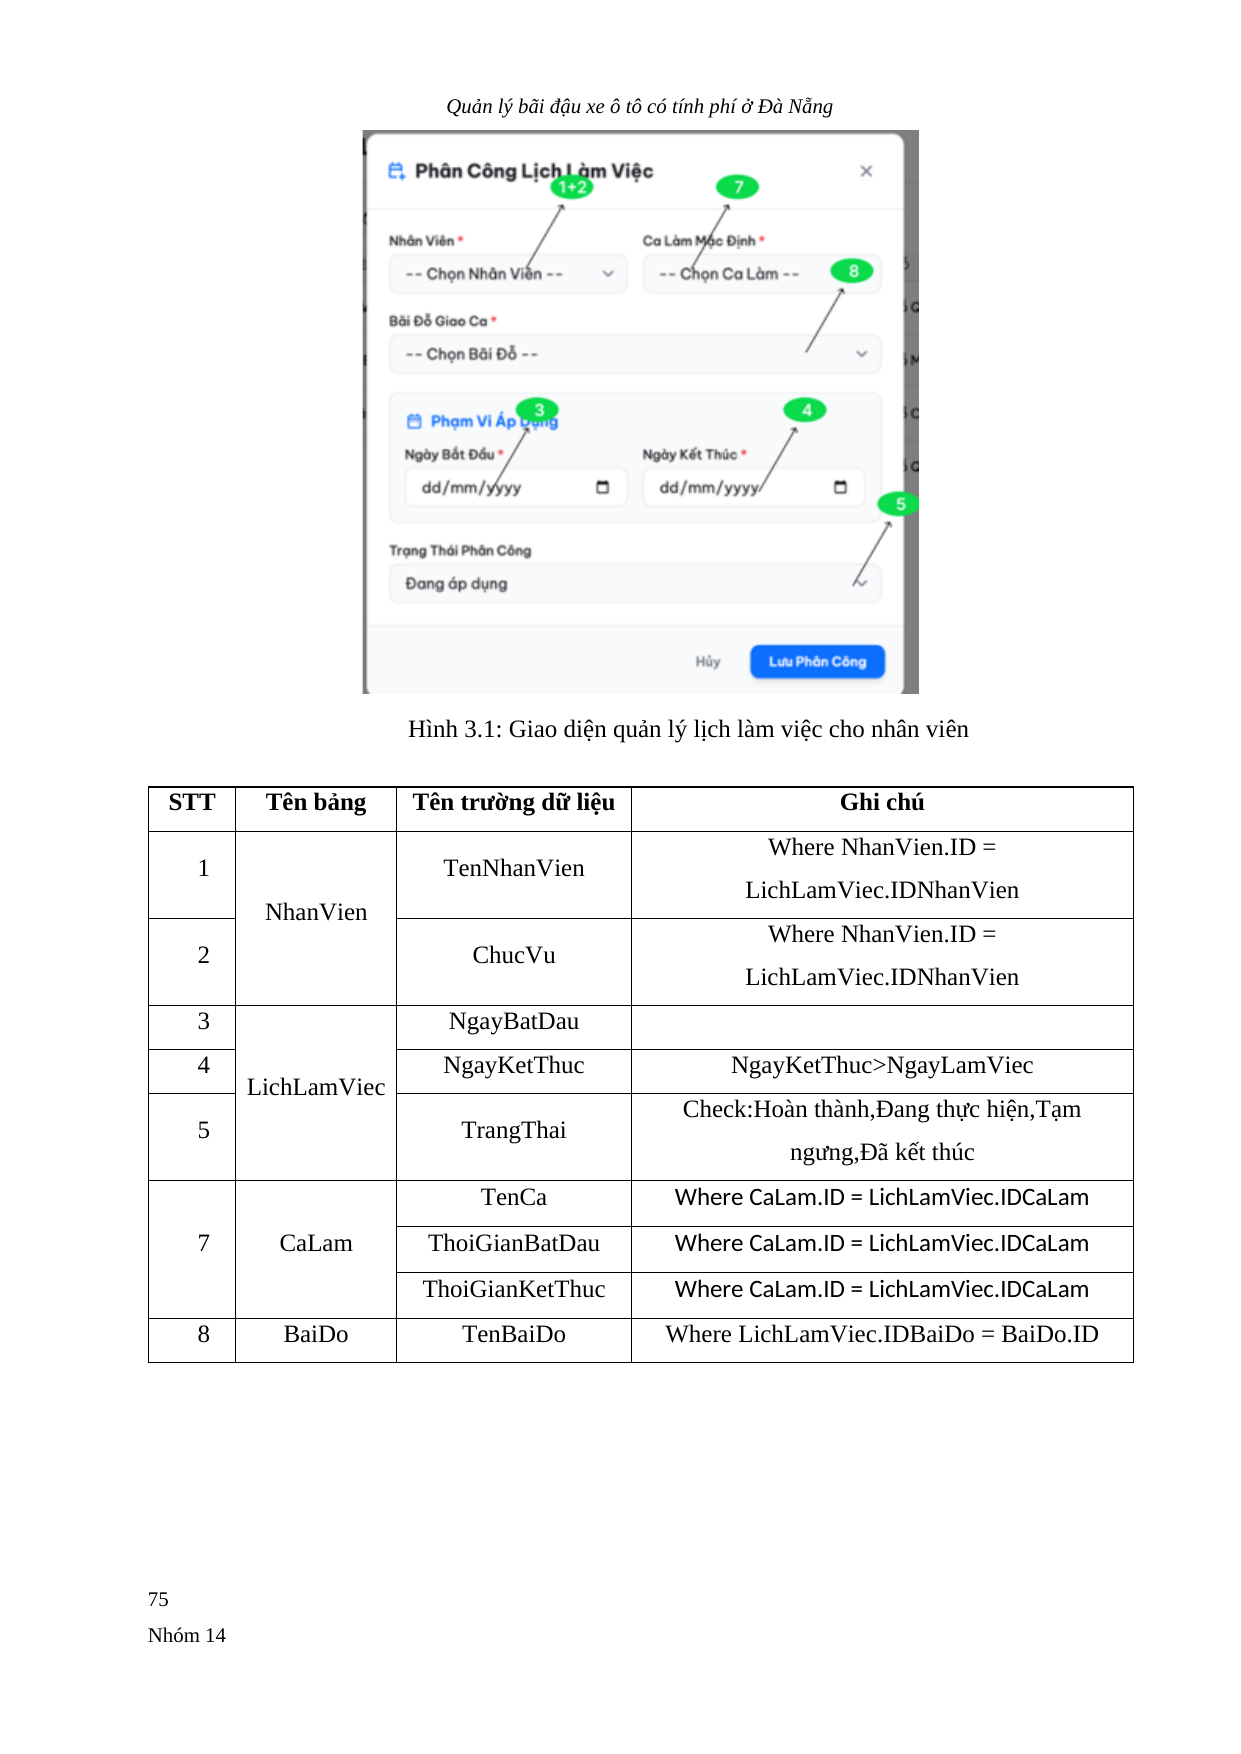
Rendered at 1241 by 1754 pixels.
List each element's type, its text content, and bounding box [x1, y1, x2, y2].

table_cell TrangThai [397, 1094, 631, 1180]
table_cell ThoiGianBatDau [397, 1227, 631, 1272]
table_header Tên trường dữ liệu [397, 788, 631, 831]
table_cell [149, 832, 235, 918]
table_cell Where LichLamViec.IDBaiDo = BaiDo.ID [632, 1319, 1133, 1362]
table_cell TenBaiDo [397, 1319, 631, 1362]
table_cell Check:Hoàn thành,Đang thực hiện,Tạm ngưng,Đã kết thúc [632, 1094, 1133, 1180]
table_header Ghi chú [632, 788, 1133, 831]
table_cell NgayKetThuc [397, 1050, 631, 1093]
table_cell [149, 919, 235, 1005]
table_cell Where CaLam.ID = LichLamViec.IDCaLam [632, 1181, 1133, 1226]
table_cell [632, 1006, 1133, 1049]
table_cell 7 [149, 1181, 235, 1318]
table_cell LichLamViec [236, 1006, 396, 1180]
table_cell Where NhanVien.ID = LichLamViec.IDNhanVien [632, 832, 1133, 918]
table_cell Where NhanVien.ID = LichLamViec.IDNhanVien [632, 919, 1133, 1005]
picture [362, 130, 919, 694]
table_cell TenCa [397, 1181, 631, 1226]
table_header Tên bảng [236, 788, 396, 831]
table_cell [149, 1006, 235, 1049]
table_header STT [149, 788, 235, 831]
table_cell NgayKetThuc>NgayLamViec [632, 1050, 1133, 1093]
table_cell [149, 1094, 235, 1180]
table_cell NhanVien [236, 832, 396, 1005]
table_cell NgayBatDau [397, 1006, 631, 1049]
table_cell Where CaLam.ID = LichLamViec.IDCaLam [632, 1273, 1133, 1318]
table_cell ChucVu [397, 919, 631, 1005]
table_cell 8 [149, 1319, 235, 1362]
subtitle Giao diện quản lý lịch làm việc cho nhân viên [192, 714, 1134, 743]
table_cell BaiDo [236, 1319, 396, 1362]
table_cell CaLam [236, 1181, 396, 1318]
table_cell [149, 1050, 235, 1093]
table_cell TenNhanVien [397, 832, 631, 918]
table_cell ThoiGianKetThuc [397, 1273, 631, 1318]
table_cell Where CaLam.ID = LichLamViec.IDCaLam [632, 1227, 1133, 1272]
